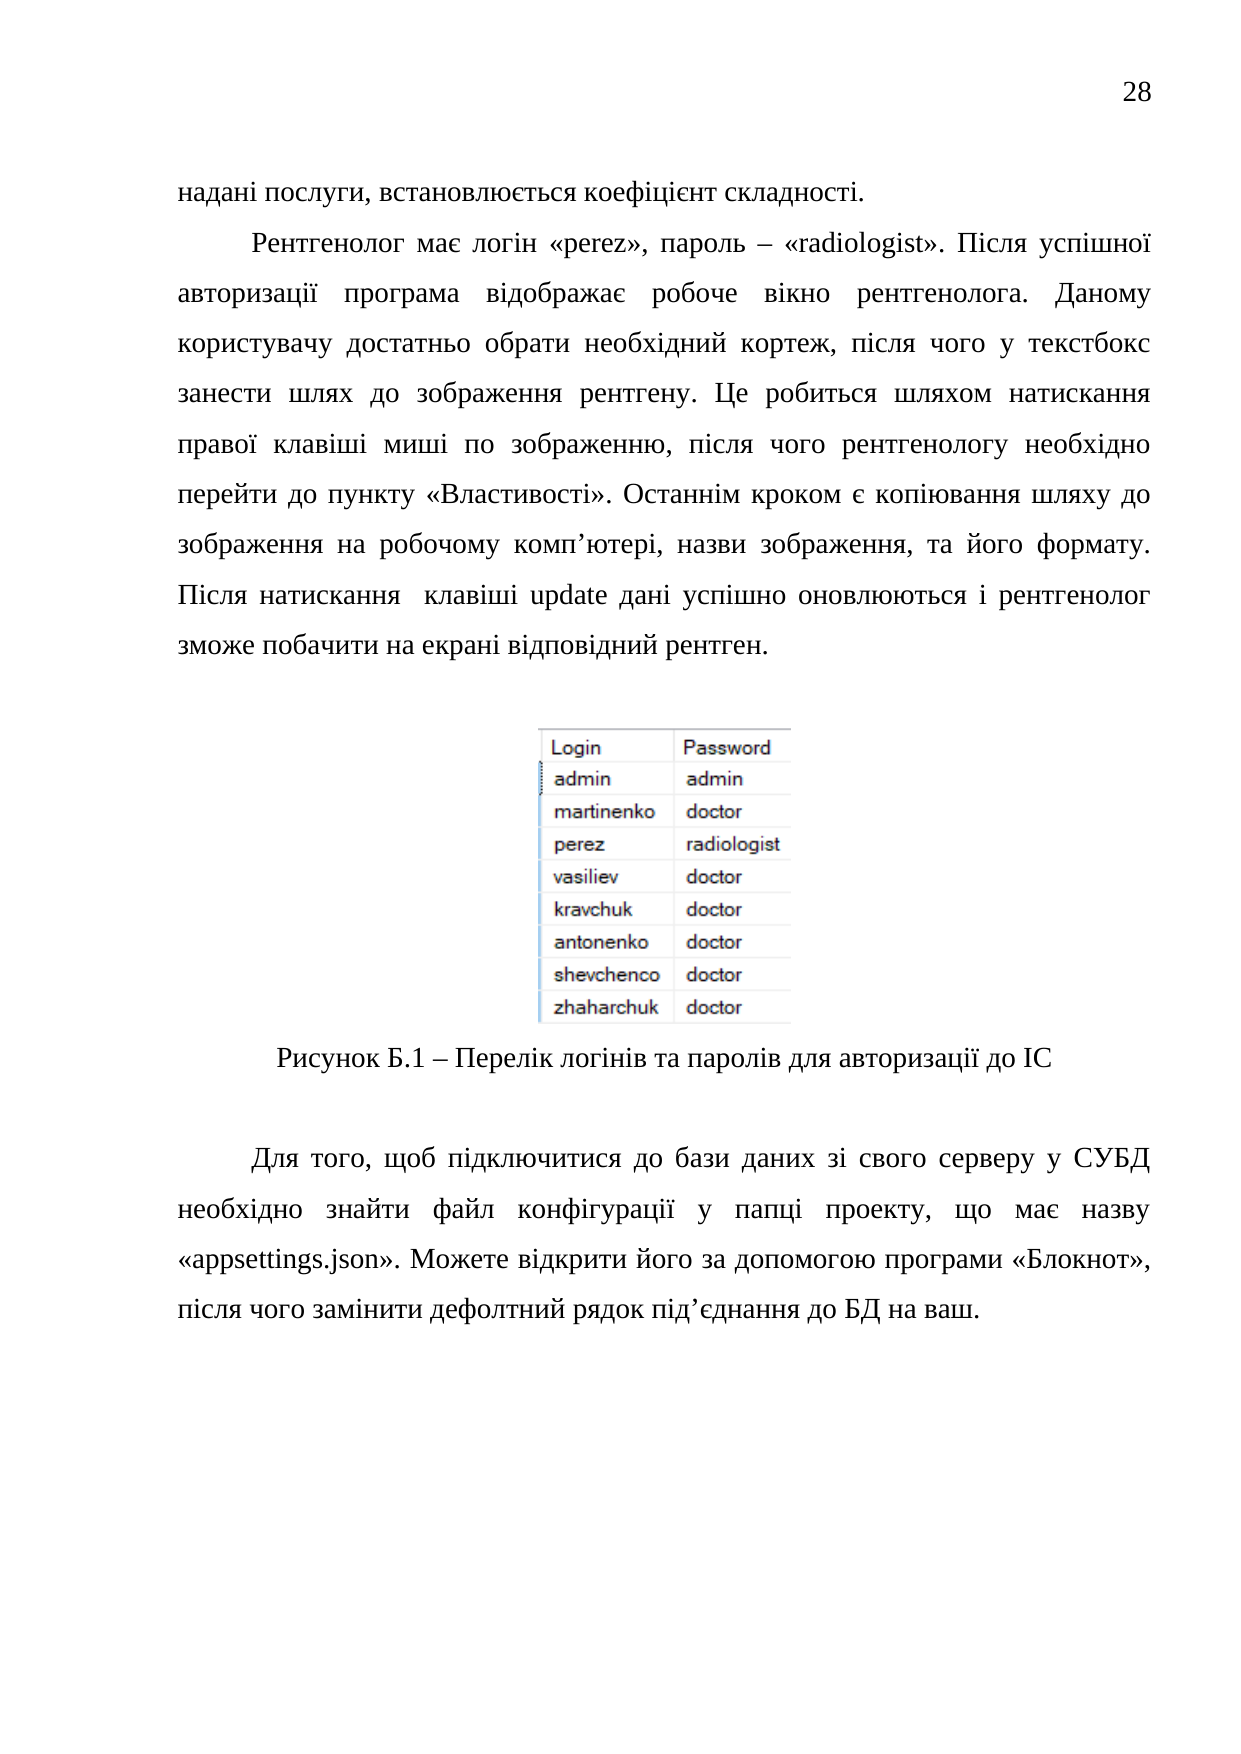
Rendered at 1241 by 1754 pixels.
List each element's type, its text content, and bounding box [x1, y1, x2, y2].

text Для того, щоб підключитися до бази даних зі свого серверу у СУБД необхідно знайти файл конфігурації у папці проекту, що має назву «appsettings.json». Можете відкрити його за допомогою програми «Блокнот», після чого замінити дефолтний рядок під’єднання до БД на ваш. [177, 1140, 1152, 1325]
table_header [166, 728, 1163, 1040]
picture [538, 727, 791, 1024]
table_cell Рисунок Б.1 – Перелік логінів та паролів для авторизації до ІС [166, 1040, 1163, 1090]
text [177, 174, 1152, 208]
text Рентгенолог має логін «perez», пароль – «radiologist». Після успішної авторизації програма відображає робоче вікно рентгенолога. Даному користувачу достатньо обрати необхідний кортеж, після чого у текстбокс занести шлях до зображення рентгену. Це робиться шляхом натискання правої клавіші миші по зображенню, після чого рентгенологу необхідно перейти до пункту «Властивості». Останнім кроком є копіювання шляху до зображення на робочому комп’ютері, назви зображення, та його формату. Після натискання клавіші update дані успішно оновлюються і рентгенолог зможе побачити на екрані відповідний рентген. [177, 225, 1152, 661]
